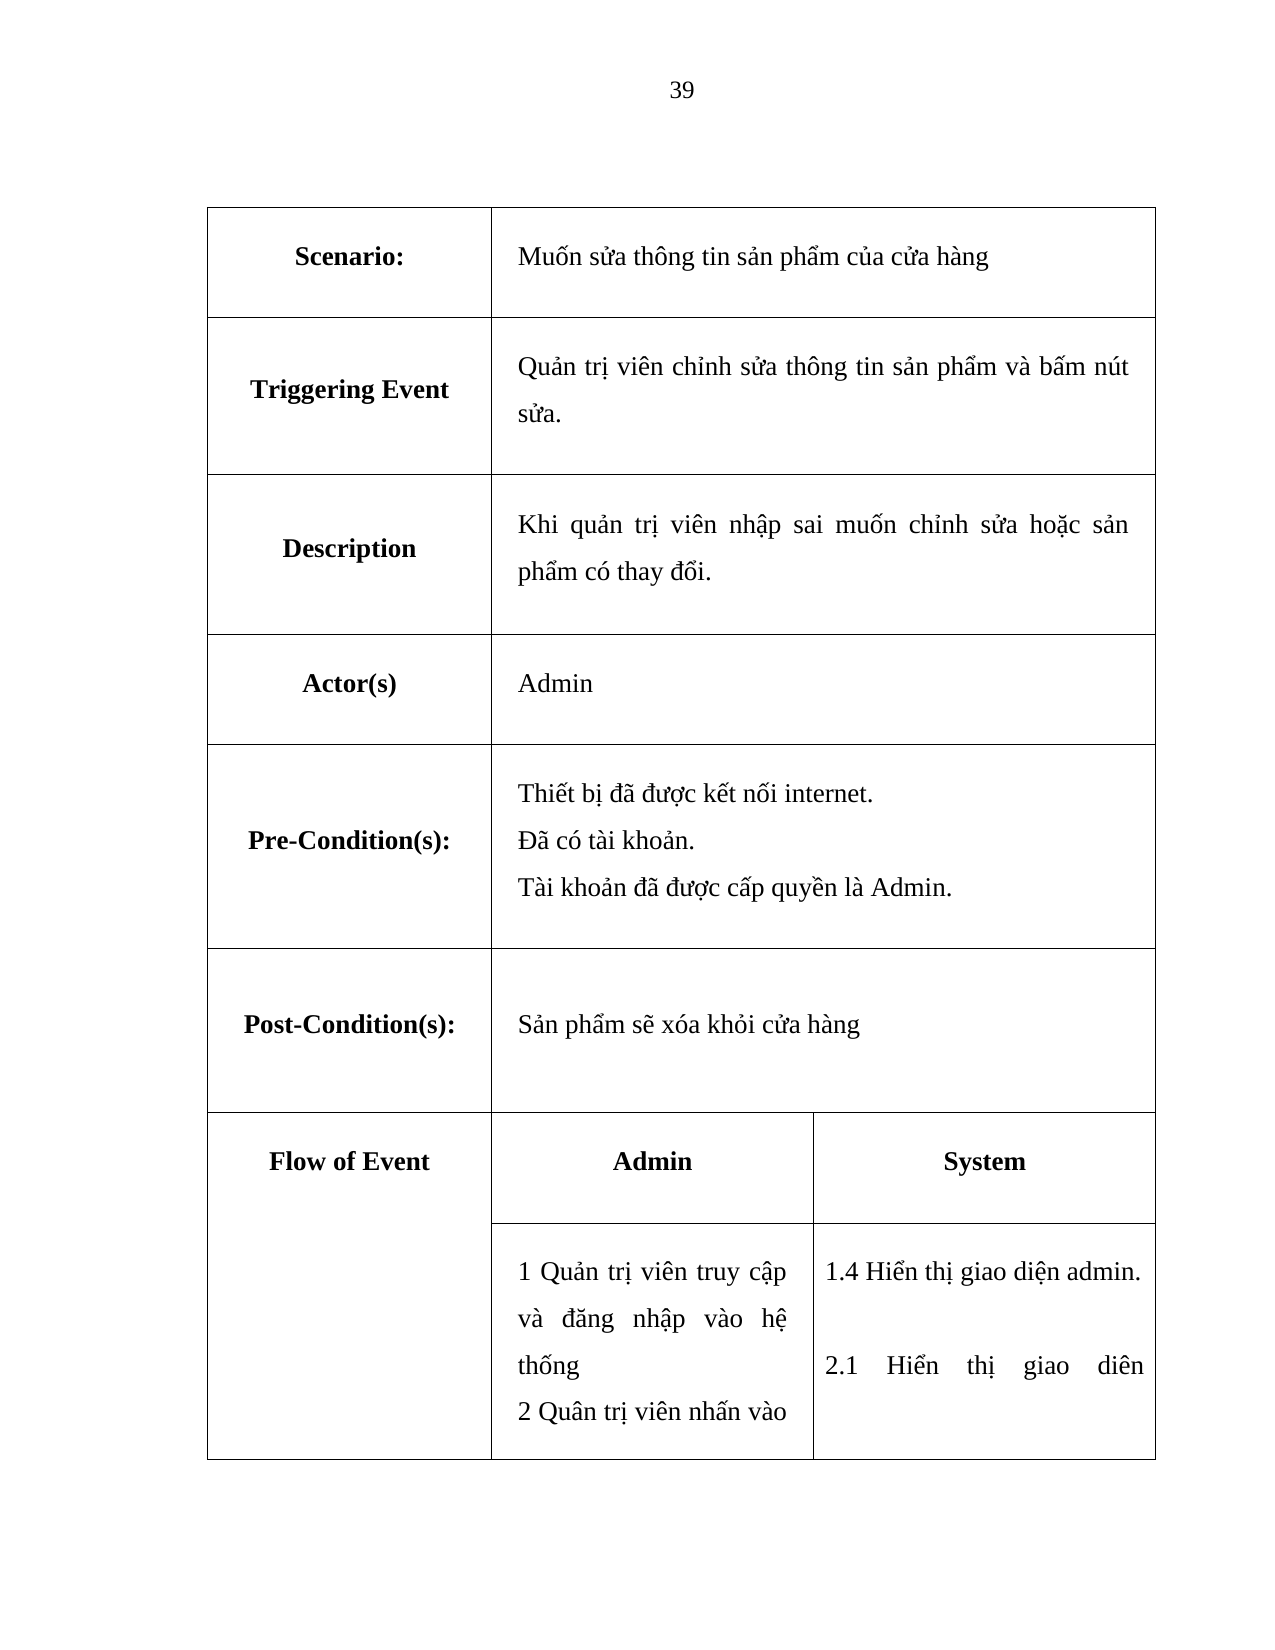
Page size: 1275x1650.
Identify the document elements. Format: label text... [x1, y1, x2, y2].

table_cell Quản trị viên chỉnh sửa thông tin sản phẩm và bấm nút sửa. [492, 318, 1155, 474]
table_cell Description [208, 475, 491, 634]
table_cell Actor(s) [208, 635, 491, 744]
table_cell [814, 1224, 1155, 1459]
table_cell Admin [492, 1113, 813, 1222]
table_cell Flow of Event [208, 1113, 491, 1459]
table_cell Sản phẩm sẽ xóa khỏi cửa hàng [492, 949, 1155, 1112]
table_cell Post-Condition(s): [208, 949, 491, 1112]
table_cell System [814, 1113, 1155, 1222]
table_cell Thiết bị đã được kết nối internet. Đã có tài khoản. Tài khoản đã được cấp quyền là Admin. [492, 745, 1155, 948]
table_cell Pre-Condition(s): [208, 745, 491, 948]
table_cell Scenario: [208, 208, 491, 317]
table_cell Admin [492, 635, 1155, 744]
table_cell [492, 1224, 813, 1459]
table_cell Muốn sửa thông tin sản phẩm của cửa hàng [492, 208, 1155, 317]
table_cell Triggering Event [208, 318, 491, 474]
table_cell Khi quản trị viên nhập sai muốn chỉnh sửa hoặc sản phẩm có thay đổi. [492, 475, 1155, 634]
